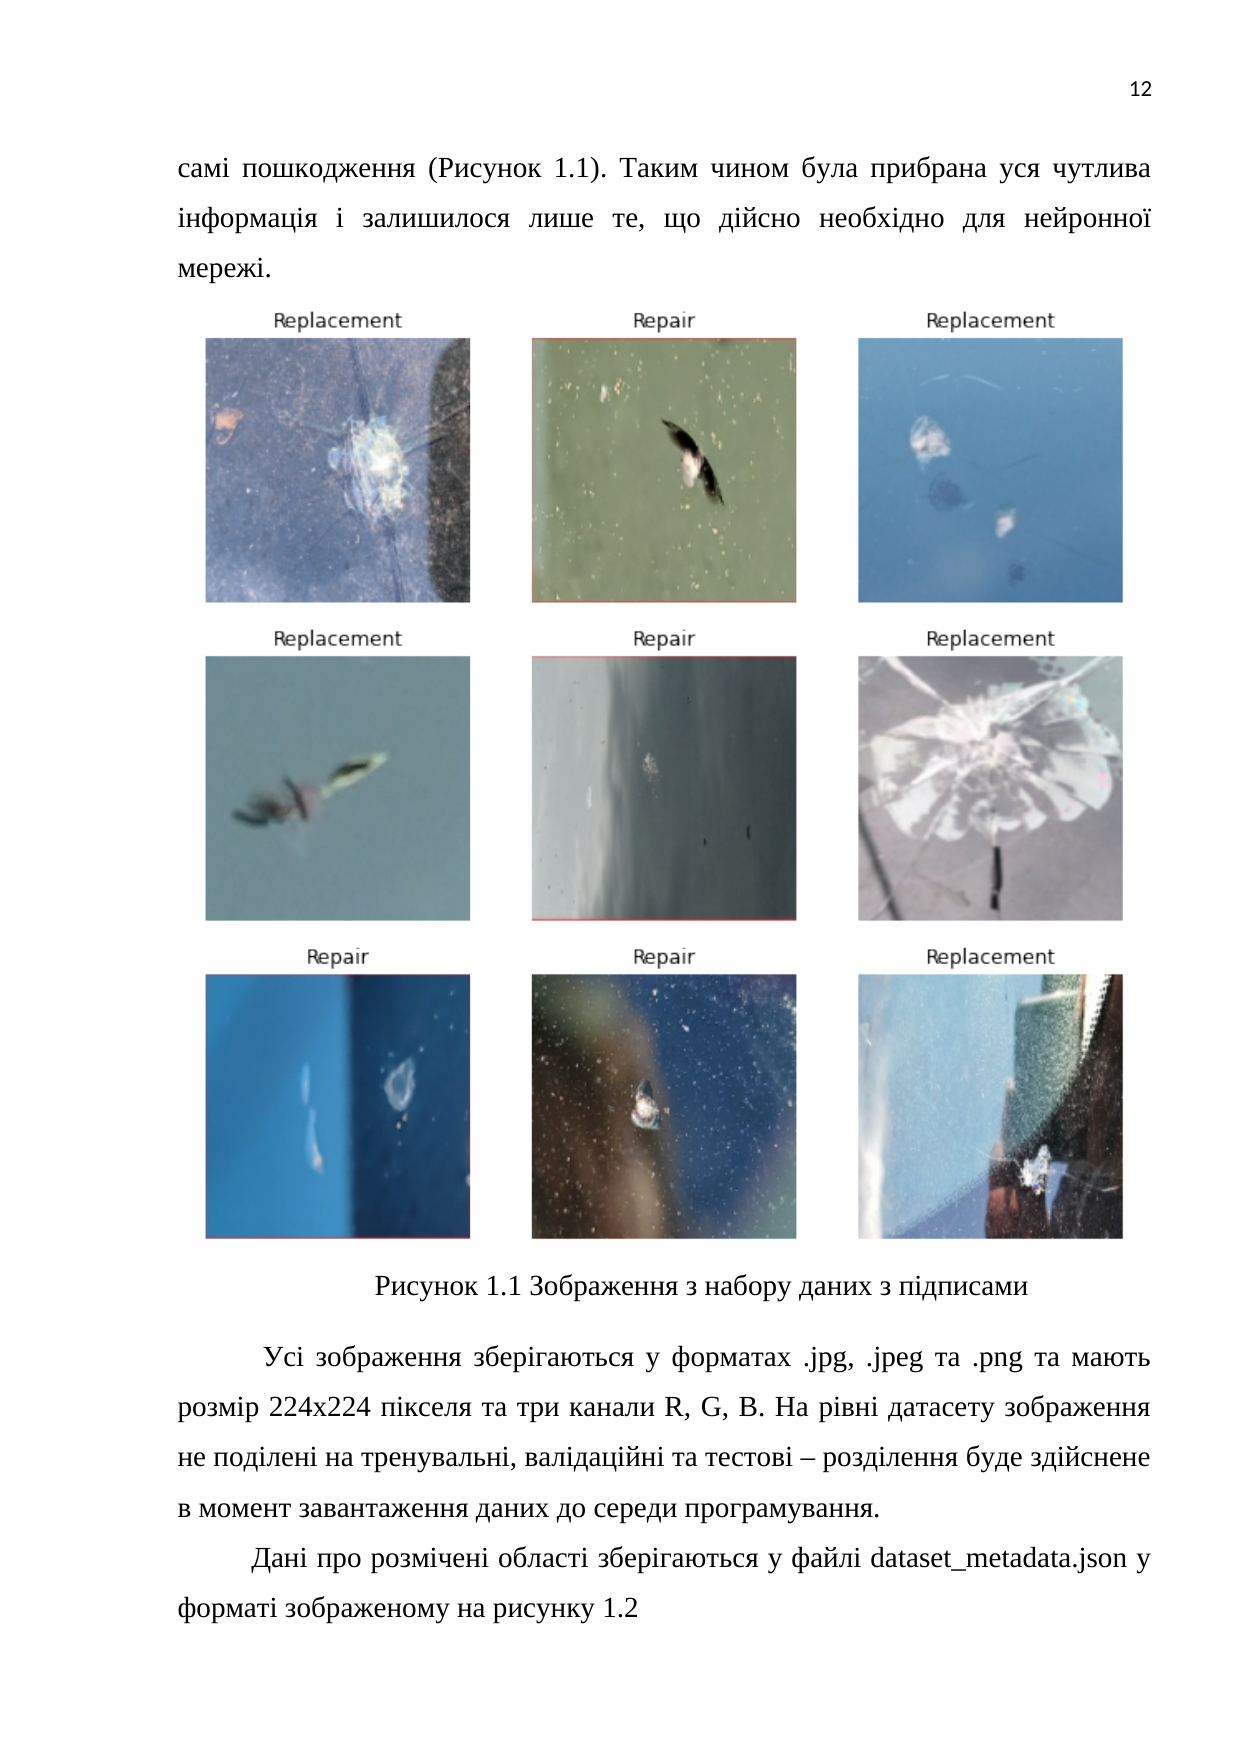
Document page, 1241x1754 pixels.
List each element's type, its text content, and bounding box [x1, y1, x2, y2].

picture [194, 301, 1135, 1251]
text Дані про розмічені області зберігаються у файлі dataset_metadata.json у форматі зображеному на рисунку 1.2 [177, 1540, 1152, 1624]
text Усі зображення зберігаються у форматах .jpg, .jpeg та .png та мають розмір 224х224 пікселя та три канали R, G, B. На рівні датасету зображення не поділені на тренувальні, валідаційні та тестові – розділення буде здійснене в момент завантаження даних до середи програмування. [177, 1339, 1152, 1523]
text Рисунок 1.1 Зображення з набору даних з підписами [177, 1268, 1152, 1301]
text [177, 150, 1152, 284]
